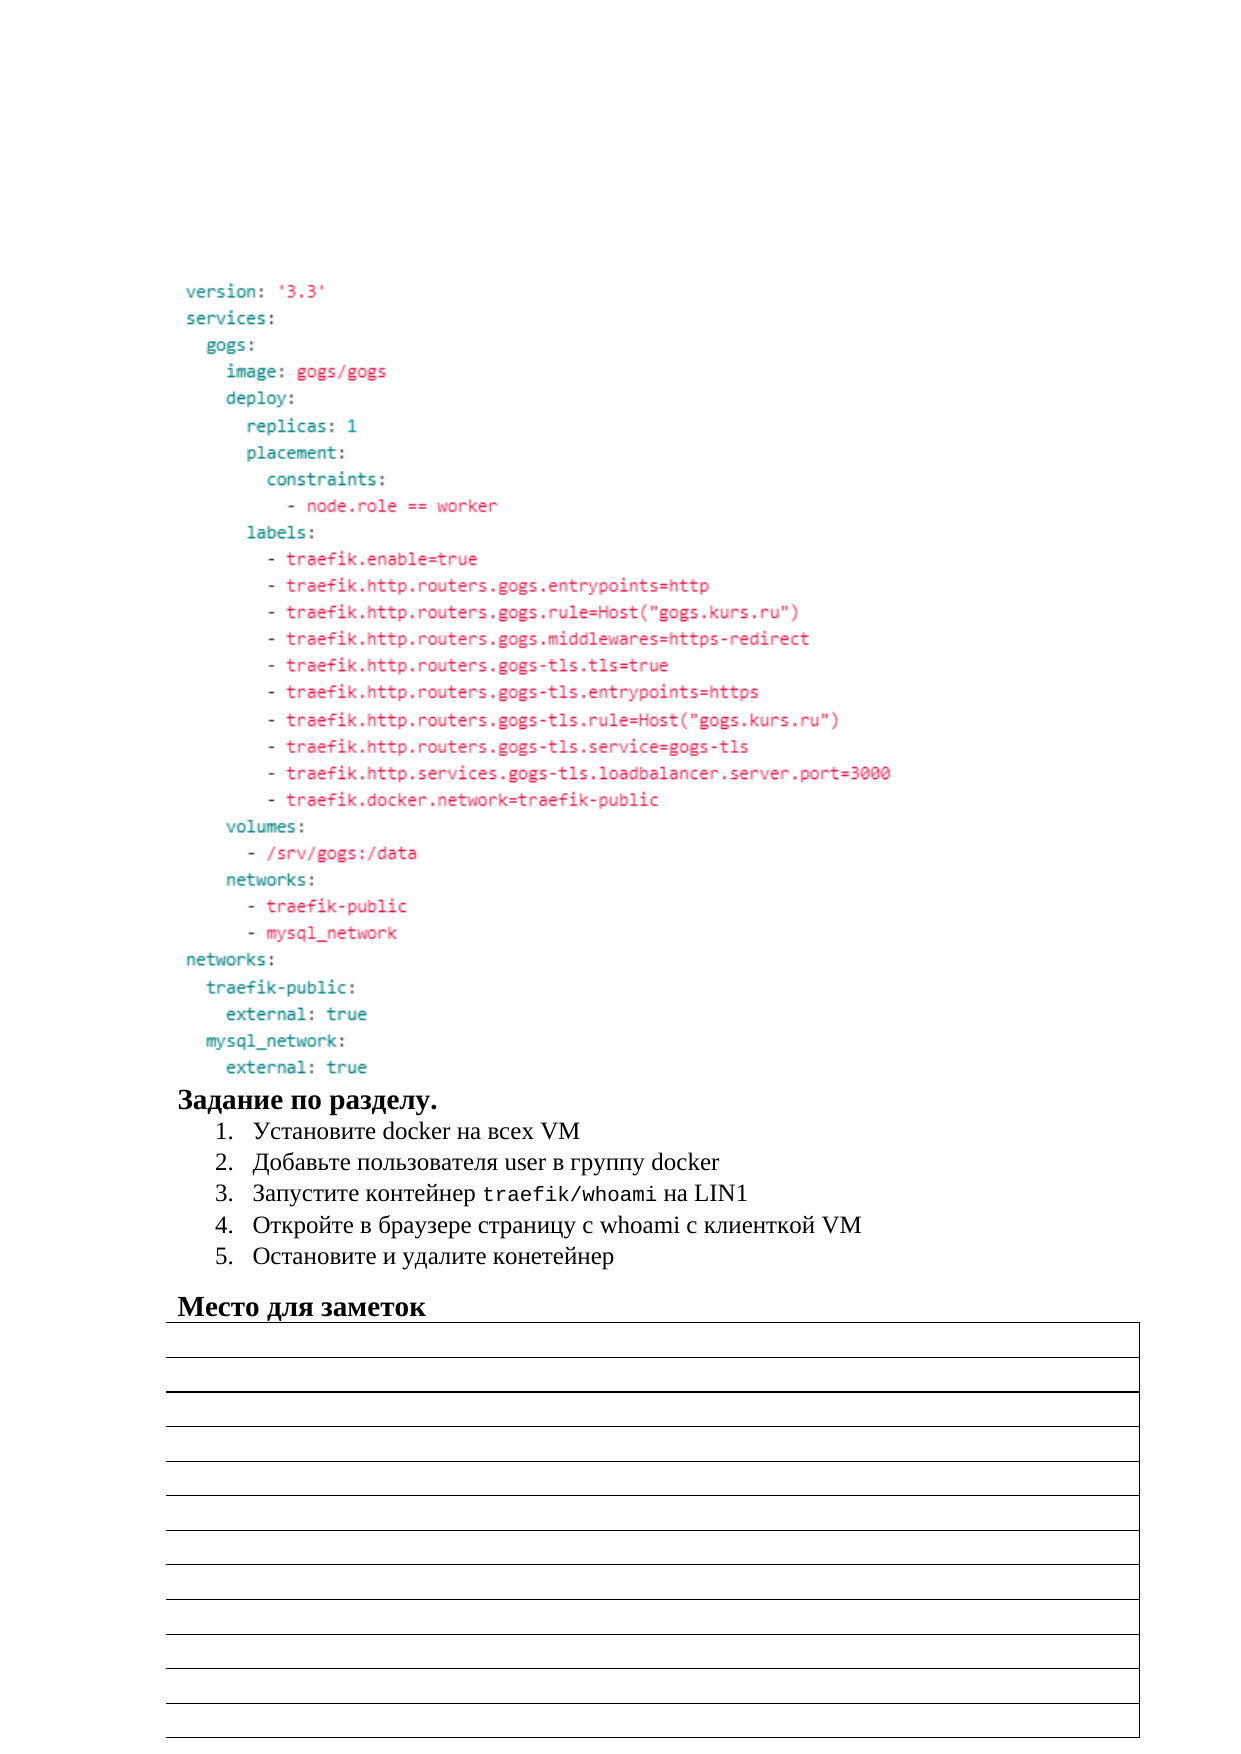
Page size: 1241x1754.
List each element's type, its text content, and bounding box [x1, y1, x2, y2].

text Задание по разделу. [177, 1082, 1152, 1116]
list Запустите контейнер traefik/whoami на LIN1 [215, 1178, 1152, 1208]
table_cell [166, 1704, 1139, 1737]
list Добавьте пользователя user в группу docker [215, 1147, 1152, 1176]
picture [177, 276, 906, 1083]
table_cell [166, 1669, 1139, 1703]
table_cell [166, 1496, 1139, 1530]
table_cell [166, 1358, 1139, 1391]
table_header [166, 1323, 1139, 1357]
list Откройте в браузере страницу с whoami с клиенткой VM [215, 1210, 1152, 1239]
list Установите docker на всех VM [215, 1116, 1152, 1145]
table_cell [166, 1635, 1139, 1668]
text Место для заметок [177, 1289, 1152, 1322]
table_cell [166, 1531, 1139, 1564]
table_cell [166, 1462, 1139, 1495]
table_cell [166, 1393, 1139, 1426]
table_cell [166, 1600, 1139, 1633]
list Остановите и удалите конетейнер [215, 1241, 1152, 1270]
table_cell [166, 1565, 1139, 1599]
table_cell [166, 1427, 1139, 1461]
